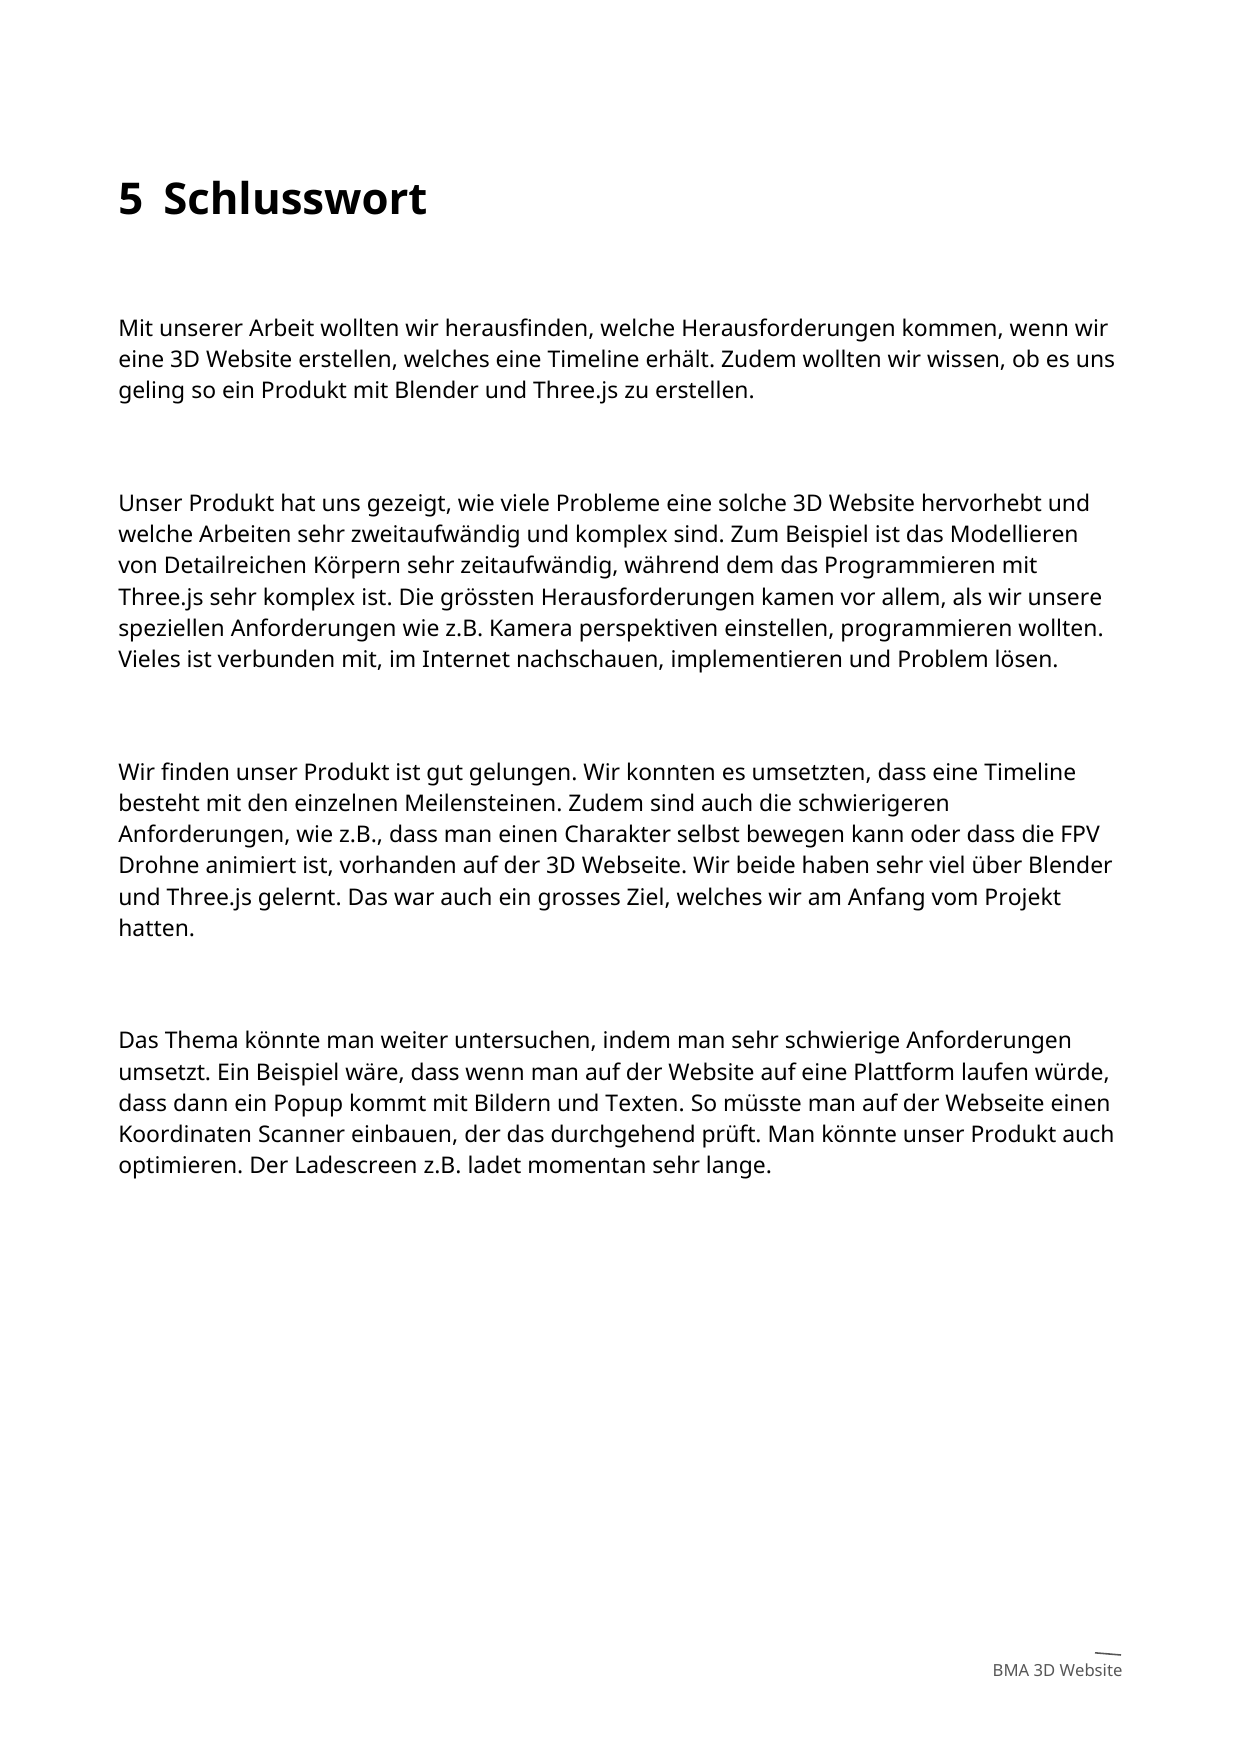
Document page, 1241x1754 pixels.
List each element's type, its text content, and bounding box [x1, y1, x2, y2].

text Mit unserer Arbeit wollten wir herausfinden, welche Herausforderungen kommen, wenn wir eine 3D Website erstellen, welches eine Timeline erhält. Zudem wollten wir wissen, ob es uns geling so ein Produkt mit Blender und Three.js zu erstellen. [118, 312, 1122, 406]
text Das Thema könnte man weiter untersuchen, indem man sehr schwierige Anforderungen umsetzt. Ein Beispiel wäre, dass wenn man auf der Website auf eine Plattform laufen würde, dass dann ein Popup kommt mit Bildern und Texten. So müsste man auf der Webseite einen Koordinaten Scanner einbauen, der das durchgehend prüft. Man könnte unser Produkt auch optimieren. Der Ladescreen z.B. ladet momentan sehr lange. [118, 1024, 1122, 1181]
subtitle Schlusswort [118, 168, 1122, 227]
text Unser Produkt hat uns gezeigt, wie viele Probleme eine solche 3D Website hervorhebt und welche Arbeiten sehr zweitaufwändig und komplex sind. Zum Beispiel ist das Modellieren von Detailreichen Körpern sehr zeitaufwändig, während dem das Programmieren mit Three.js sehr komplex ist. Die grössten Herausforderungen kamen vor allem, als wir unsere speziellen Anforderungen wie z.B. Kamera perspektiven einstellen, programmieren wollten. Vieles ist verbunden mit, im Internet nachschauen, implementieren und Problem lösen. [118, 487, 1122, 674]
text Wir finden unser Produkt ist gut gelungen. Wir konnten es umsetzten, dass eine Timeline besteht mit den einzelnen Meilensteinen. Zudem sind auch die schwierigeren Anforderungen, wie z.B., dass man einen Charakter selbst bewegen kann oder dass die FPV Drohne animiert ist, vorhanden auf der 3D Webseite. Wir beide haben sehr viel über Blender und Three.js gelernt. Das war auch ein grosses Ziel, welches wir am Anfang vom Projekt hatten. [118, 756, 1122, 943]
